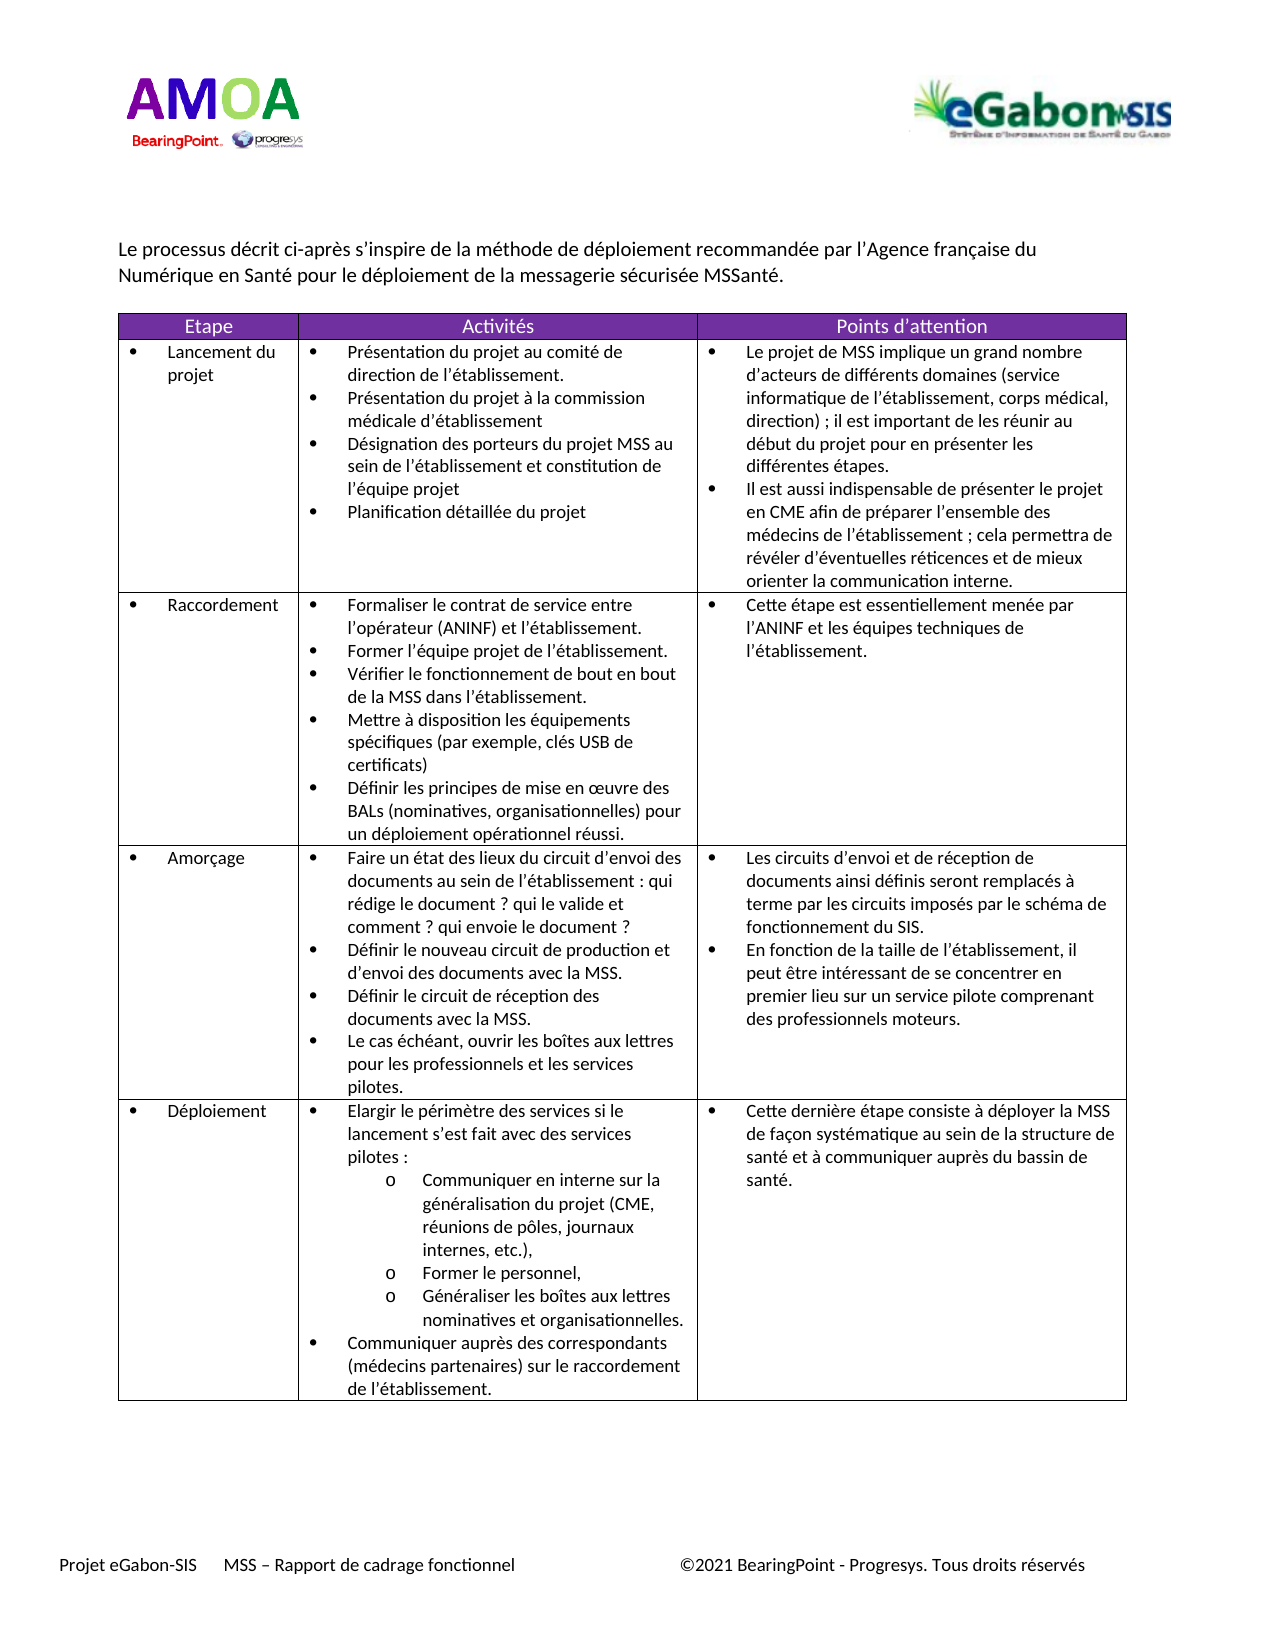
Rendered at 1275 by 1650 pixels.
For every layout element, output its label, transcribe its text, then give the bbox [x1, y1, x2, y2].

table_cell Raccordement [119, 593, 298, 845]
table_cell Elargir le périmètre des services si le lancement s’est fait avec des services pilotes : Communiquer en interne sur la généralisation du projet (CME, réunions de pôles, journaux internes, etc.), Former le personnel, Généraliser les boîtes aux lettres nominatives et organisationnelles. Communiquer auprès des correspondants (médecins partenaires) sur le raccordement de l’établissement. [299, 1100, 697, 1400]
table_header Points d’attention [698, 314, 1126, 339]
table_cell Amorçage [119, 846, 298, 1098]
table_cell Cette dernière étape consiste à déployer la MSS de façon systématique au sein de la structure de santé et à communiquer auprès du bassin de santé. [698, 1100, 1126, 1400]
table_cell Présentation du projet au comité de direction de l’établissement. Présentation du projet à la commission médicale d’établissement Désignation des porteurs du projet MSS au sein de l’établissement et constitution de l’équipe projet Planification détaillée du projet [299, 340, 697, 592]
picture [118, 70, 309, 157]
table_cell Faire un état des lieux du circuit d’envoi des documents au sein de l’établissement : qui rédige le document ? qui le valide et comment ? qui envoie le document ? Définir le nouveau circuit de production et d’envoi des documents avec la MSS. Définir le circuit de réception des documents avec la MSS. Le cas échéant, ouvrir les boîtes aux lettres pour les professionnels et les services pilotes. [299, 846, 697, 1098]
text Le processus décrit ci-après s’inspire de la méthode de déploiement recommandée par l’Agence française du Numérique en Santé pour le déploiement de la messagerie sécurisée MSSanté. [118, 236, 1127, 287]
table_cell Le projet de MSS implique un grand nombre d’acteurs de différents domaines (service informatique de l’établissement, corps médical, direction) ; il est important de les réunir au début du projet pour en présenter les différentes étapes. Il est aussi indispensable de présenter le projet en CME afin de préparer l’ensemble des médecins de l’établissement ; cela permettra de révéler d’éventuelles réticences et de mieux orienter la communication interne. [698, 340, 1126, 592]
table_cell Déploiement [119, 1100, 298, 1400]
table_header Activités [299, 314, 697, 339]
table_header Etape [119, 314, 298, 339]
picture [908, 75, 1171, 147]
table_cell Les circuits d’envoi et de réception de documents ainsi définis seront remplacés à terme par les circuits imposés par le schéma de fonctionnement du SIS. En fonction de la taille de l’établissement, il peut être intéressant de se concentrer en premier lieu sur un service pilote comprenant des professionnels moteurs. [698, 846, 1126, 1098]
table_cell Lancement du projet [119, 340, 298, 592]
table_cell Cette étape est essentiellement menée par l’ANINF et les équipes techniques de l’établissement. [698, 593, 1126, 845]
table_cell Formaliser le contrat de service entre l’opérateur (ANINF) et l’établissement. Former l’équipe projet de l’établissement. Vérifier le fonctionnement de bout en bout de la MSS dans l’établissement. Mettre à disposition les équipements spécifiques (par exemple, clés USB de certificats) Définir les principes de mise en œuvre des BALs (nominatives, organisationnelles) pour un déploiement opérationnel réussi. [299, 593, 697, 845]
